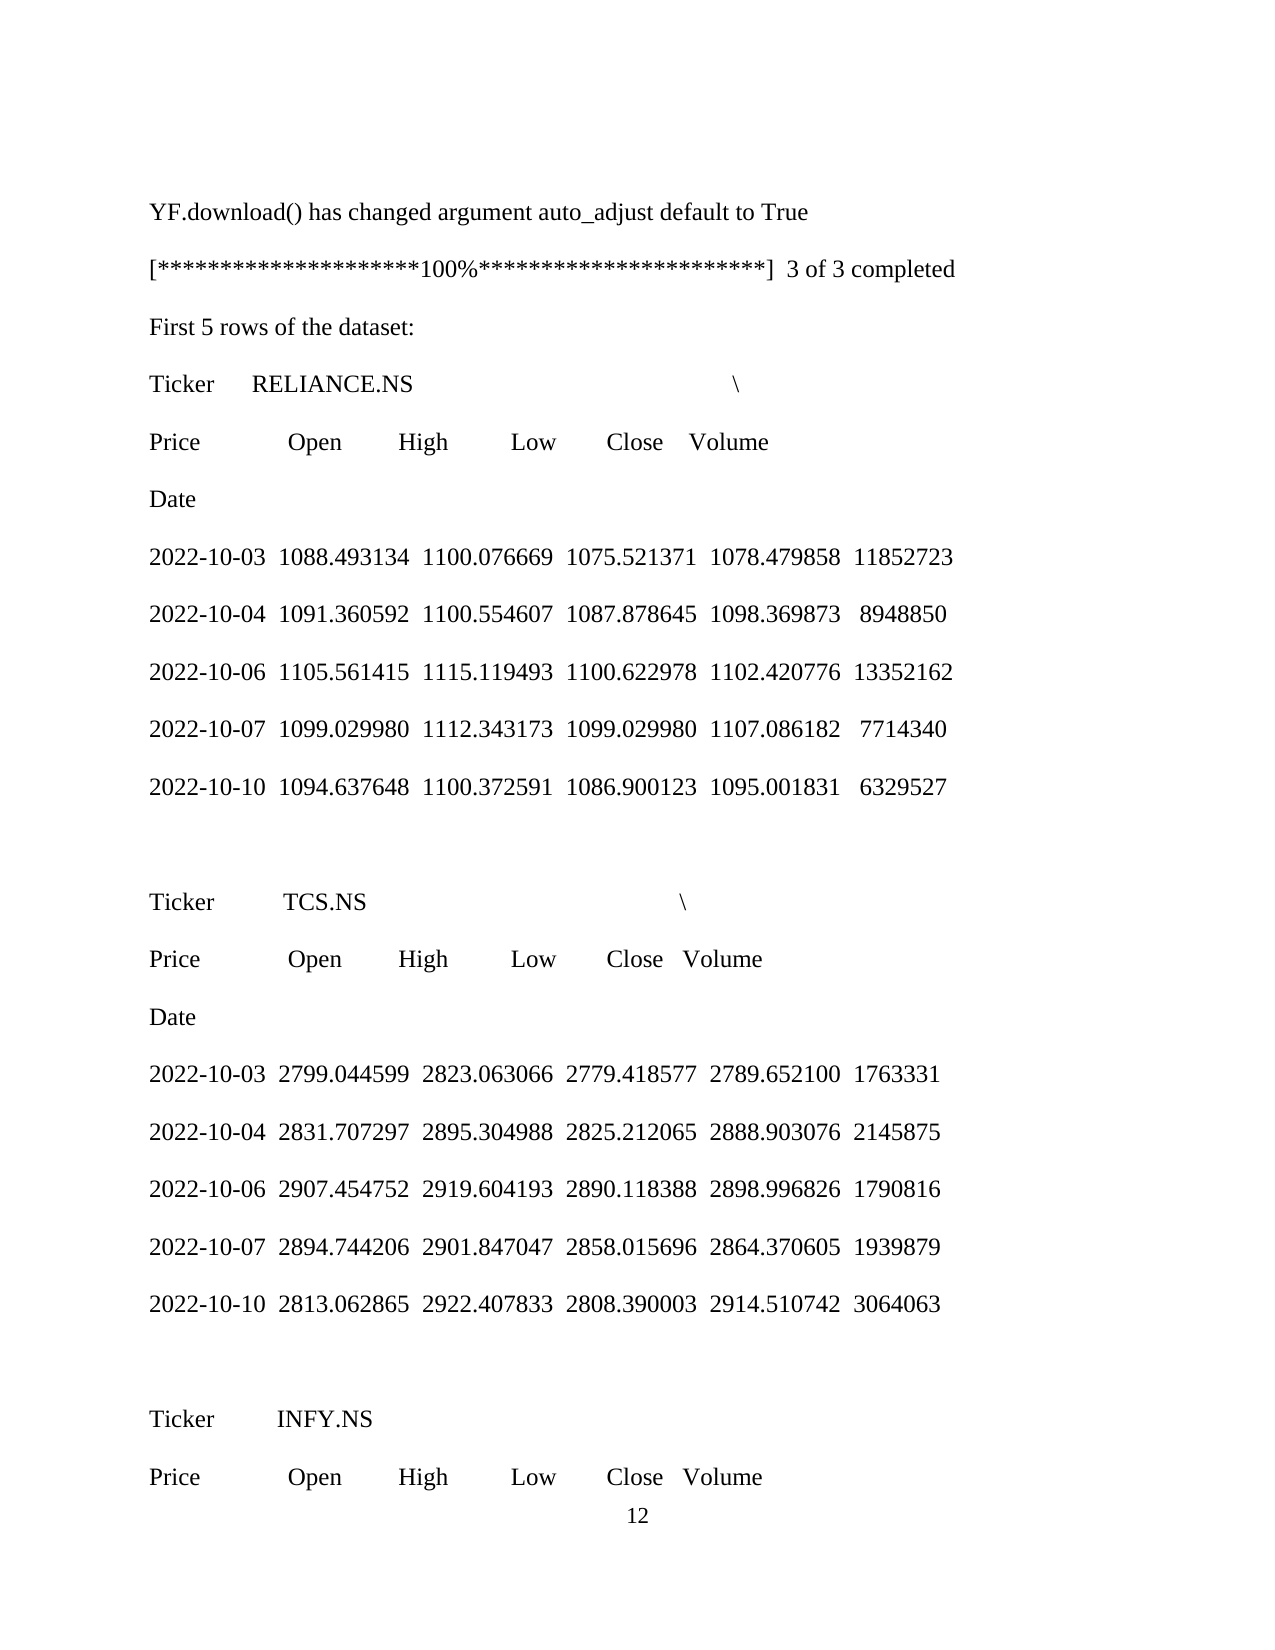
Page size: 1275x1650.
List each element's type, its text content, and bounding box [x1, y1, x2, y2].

text Date [149, 1002, 1162, 1031]
text Price Open High Low Close Volume [149, 427, 1162, 456]
text Ticker INFY.NS [149, 1404, 1162, 1433]
text 2022-10-03 1088.493134 1100.076669 1075.521371 1078.479858 11852723 [149, 542, 1162, 571]
text 2022-10-04 2831.707297 2895.304988 2825.212065 2888.903076 2145875 [149, 1117, 1162, 1146]
text 2022-10-03 2799.044599 2823.063066 2779.418577 2789.652100 1763331 [149, 1059, 1162, 1088]
text 2022-10-10 1094.637648 1100.372591 1086.900123 1095.001831 6329527 [149, 772, 1162, 801]
text 2022-10-06 2907.454752 2919.604193 2890.118388 2898.996826 1790816 [149, 1174, 1162, 1203]
text First 5 rows of the dataset: [149, 312, 1162, 341]
text 2022-10-10 2813.062865 2922.407833 2808.390003 2914.510742 3064063 [149, 1289, 1162, 1318]
text Ticker RELIANCE.NS \ [149, 369, 1162, 398]
text 2022-10-07 2894.744206 2901.847047 2858.015696 2864.370605 1939879 [149, 1232, 1162, 1261]
text 2022-10-06 1105.561415 1115.119493 1100.622978 1102.420776 13352162 [149, 657, 1162, 686]
text Date [149, 484, 1162, 513]
text Price Open High Low Close Volume [149, 944, 1162, 973]
text YF.download() has changed argument auto_adjust default to True [149, 197, 1162, 226]
text Ticker TCS.NS \ [149, 887, 1162, 916]
text Price Open High Low Close Volume [149, 1462, 1162, 1491]
text 2022-10-07 1099.029980 1112.343173 1099.029980 1107.086182 7714340 [149, 714, 1162, 743]
text 2022-10-04 1091.360592 1100.554607 1087.878645 1098.369873 8948850 [149, 599, 1162, 628]
text [*********************100%***********************] 3 of 3 completed [149, 254, 1162, 283]
